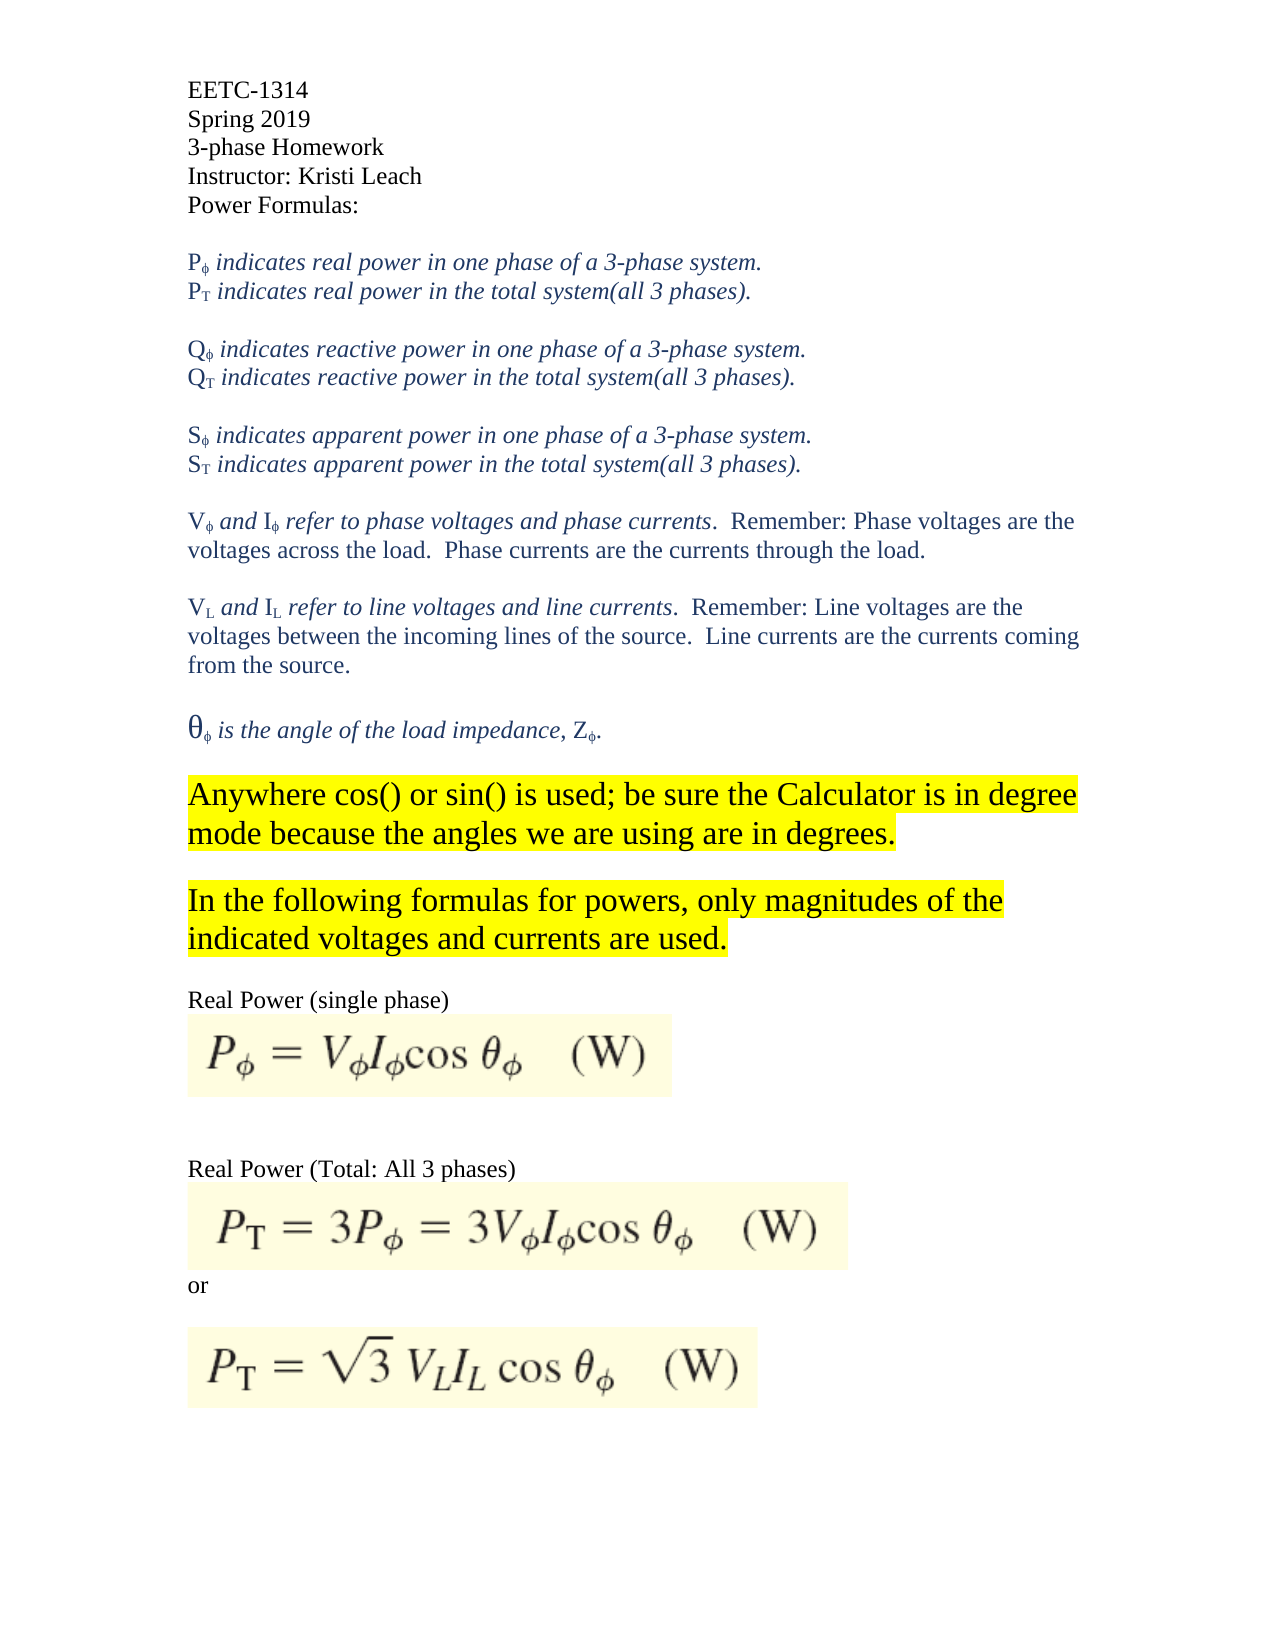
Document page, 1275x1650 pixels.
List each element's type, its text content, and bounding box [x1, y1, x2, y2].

text Vϕ and Iϕ refer to phase voltages and phase currents. Remember: Phase voltages are the voltages across the load. Phase currents are the currents through the load. [187, 506, 1087, 564]
text ST indicates apparent power in the total system(all 3 phases). [187, 449, 1087, 477]
picture [187, 1182, 849, 1270]
text θϕ is the angle of the load impedance, Zϕ. [187, 707, 1087, 746]
picture [187, 1014, 672, 1097]
text Pϕ indicates real power in one phase of a 3-phase system. [187, 247, 1087, 276]
text Real Power (Total: All 3 phases) [187, 1154, 1087, 1183]
text QT indicates reactive power in the total system(all 3 phases). [187, 362, 1087, 391]
text or [187, 1270, 1087, 1298]
text Power Formulas: [187, 190, 1087, 219]
text Anywhere cos() or sin() is used; be sure the Calculator is in degree mode because the angles we are using are in degrees. [187, 774, 1087, 851]
text VL and IL refer to line voltages and line currents. Remember: Line voltages are the voltages between the incoming lines of the source. Line currents are the currents coming from the source. [187, 592, 1087, 679]
text In the following formulas for powers, only magnitudes of the indicated voltages and currents are used. [728, 880, 1087, 957]
text Qϕ indicates reactive power in one phase of a 3-phase system. [187, 334, 1087, 362]
picture [187, 1327, 758, 1408]
text PT indicates real power in the total system(all 3 phases). [187, 276, 1087, 305]
text Sϕ indicates apparent power in one phase of a 3-phase system. [187, 420, 1087, 449]
text Real Power (single phase) [187, 985, 1087, 1014]
